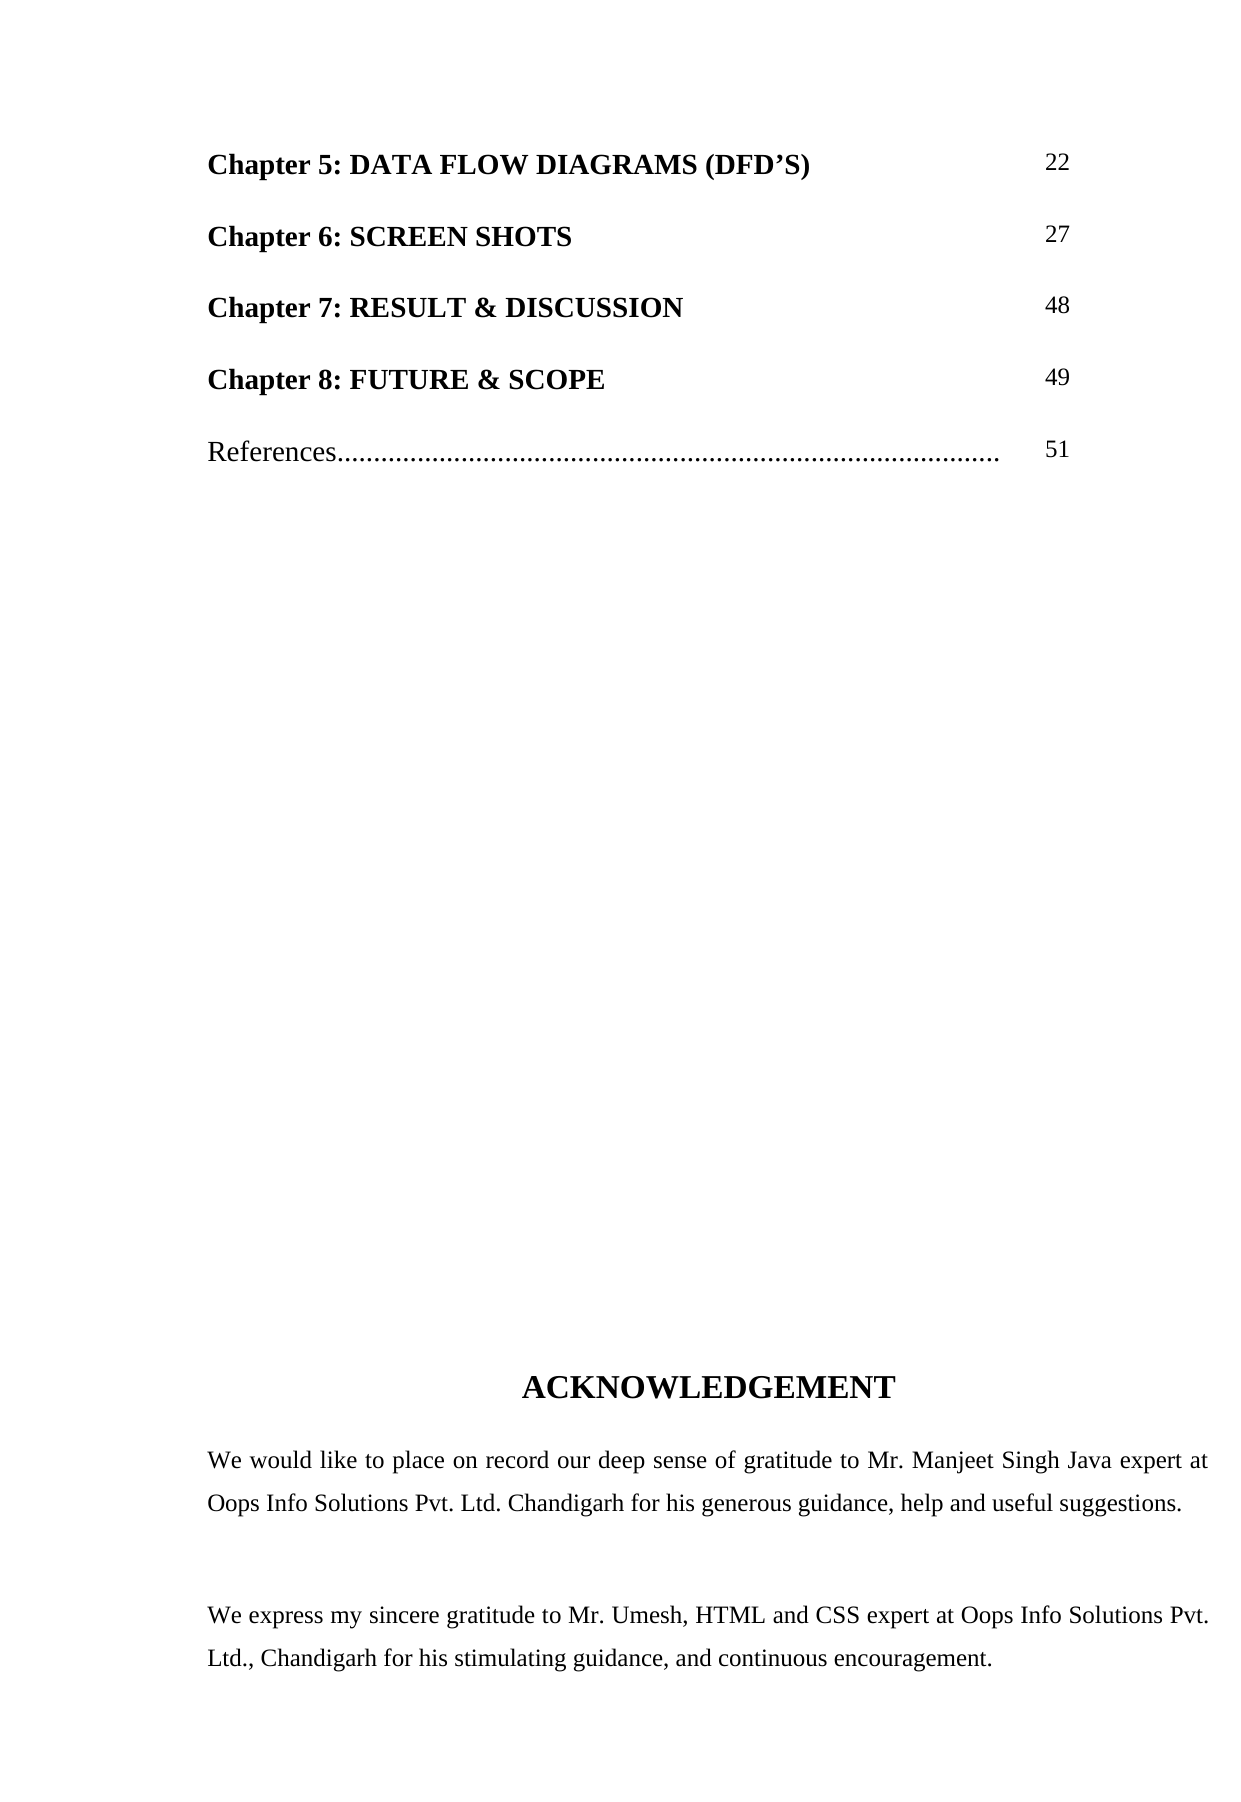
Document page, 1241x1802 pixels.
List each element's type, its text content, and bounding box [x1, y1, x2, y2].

table_cell 49 [1034, 362, 1178, 434]
table_cell Chapter 7: RESULT & DISCUSSION [196, 290, 1034, 362]
table_cell 22 [1034, 147, 1178, 219]
table_cell 48 [1034, 290, 1178, 362]
table_cell Chapter 5: DATA FLOW DIAGRAMS (DFD’S) [196, 147, 1034, 219]
table_cell References........................................................................................... [196, 434, 1034, 505]
text ACKNOWLEDGEMENT [207, 1367, 1210, 1405]
text We would like to place on record our deep sense of gratitude to Mr. Manjeet Singh Java expert at Oops Info Solutions Pvt. Ltd. Chandigarh for his generous guidance, help and useful suggestions. [207, 1445, 1210, 1517]
table_cell Chapter 6: SCREEN SHOTS [196, 219, 1034, 290]
table_cell 27 [1034, 219, 1178, 290]
text We express my sincere gratitude to Mr. Umesh, HTML and CSS expert at Oops Info Solutions Pvt. Ltd., Chandigarh for his stimulating guidance, and continuous encouragement. [207, 1600, 1210, 1672]
table_cell Chapter 8: FUTURE & SCOPE [196, 362, 1034, 434]
table_cell 51 [1034, 434, 1178, 505]
